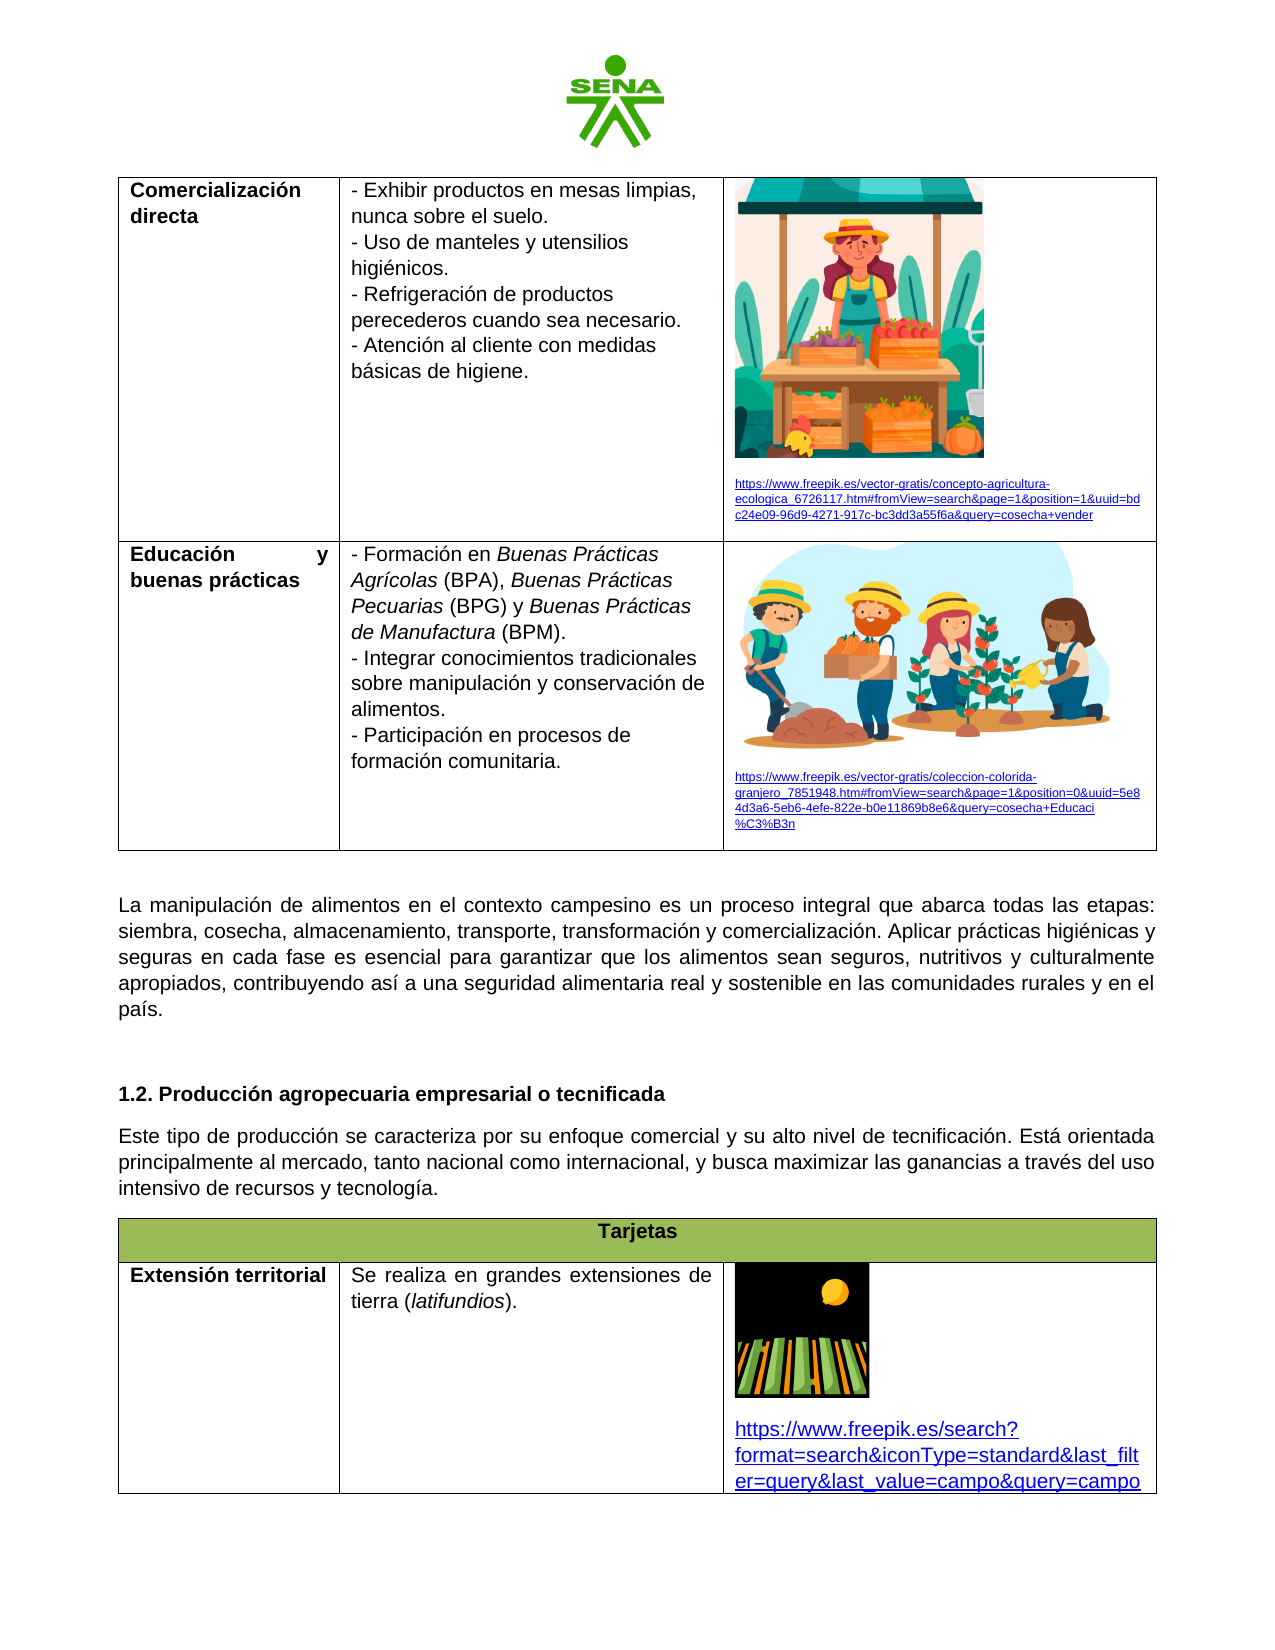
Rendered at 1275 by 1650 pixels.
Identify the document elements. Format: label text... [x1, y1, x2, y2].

table_cell Comercialización directa [119, 178, 339, 541]
table_cell - Exhibir productos en mesas limpias, nunca sobre el suelo. - Uso de manteles y utensilios higiénicos. - Refrigeración de productos perecederos cuando sea necesario. - Atención al cliente con medidas básicas de higiene. [340, 178, 723, 541]
text 1.2. Producción agropecuaria empresarial o tecnificada [118, 1082, 1157, 1106]
table_header Tarjetas [119, 1219, 1156, 1262]
table_cell Se realiza en grandes extensiones de tierra (latifundios). [340, 1263, 723, 1492]
table_cell - Formación en Buenas Prácticas Agrícolas (BPA), Buenas Prácticas Pecuarias (BPG) y Buenas Prácticas de Manufactura (BPM). - Integrar conocimientos tradicionales sobre manipulación y conservación de alimentos. - Participación en procesos de formación comunitaria. [340, 542, 723, 850]
table_cell https://www.freepik.es/vector-gratis/coleccion-colorida-granjero_7851948.htm#fromView=search&page=1&position=0&uuid=5e84d3a6-5eb6-4efe-822e-b0e11869b8e6&query=cosecha+Educaci%C3%B3n [724, 542, 1156, 850]
table_cell Extensión territorial [119, 1263, 339, 1492]
picture [566, 55, 664, 148]
table_cell Educación y buenas prácticas [119, 542, 339, 850]
picture [734, 542, 1110, 751]
text La manipulación de alimentos en el contexto campesino es un proceso integral que abarca todas las etapas: siembra, cosecha, almacenamiento, transporte, transformación y comercialización. Aplicar prácticas higiénicas y seguras en cada fase es esencial para garantizar que los alimentos sean seguros, nutritivos y culturalmente apropiados, contribuyendo así a una seguridad alimentaria real y sostenible en las comunidades rurales y en el país. [118, 893, 1157, 1021]
table_cell https://www.freepik.es/vector-gratis/concepto-agricultura-ecologica_6726117.htm#fromView=search&page=1&position=1&uuid=bdc24e09-96d9-4271-917c-bc3dd3a55f6a&query=cosecha+vender [724, 178, 1156, 541]
text Este tipo de producción se caracteriza por su enfoque comercial y su alto nivel de tecnificación. Está orientada principalmente al mercado, tanto nacional como internacional, y busca maximizar las ganancias a través del uso intensivo de recursos y tecnología. [118, 1124, 1157, 1200]
picture [734, 178, 984, 458]
table_cell https://www.freepik.es/search?format=search&iconType=standard&last_filter=query&last_value=campo&query=campo&type=icon [724, 1263, 1156, 1492]
picture [734, 1263, 870, 1398]
